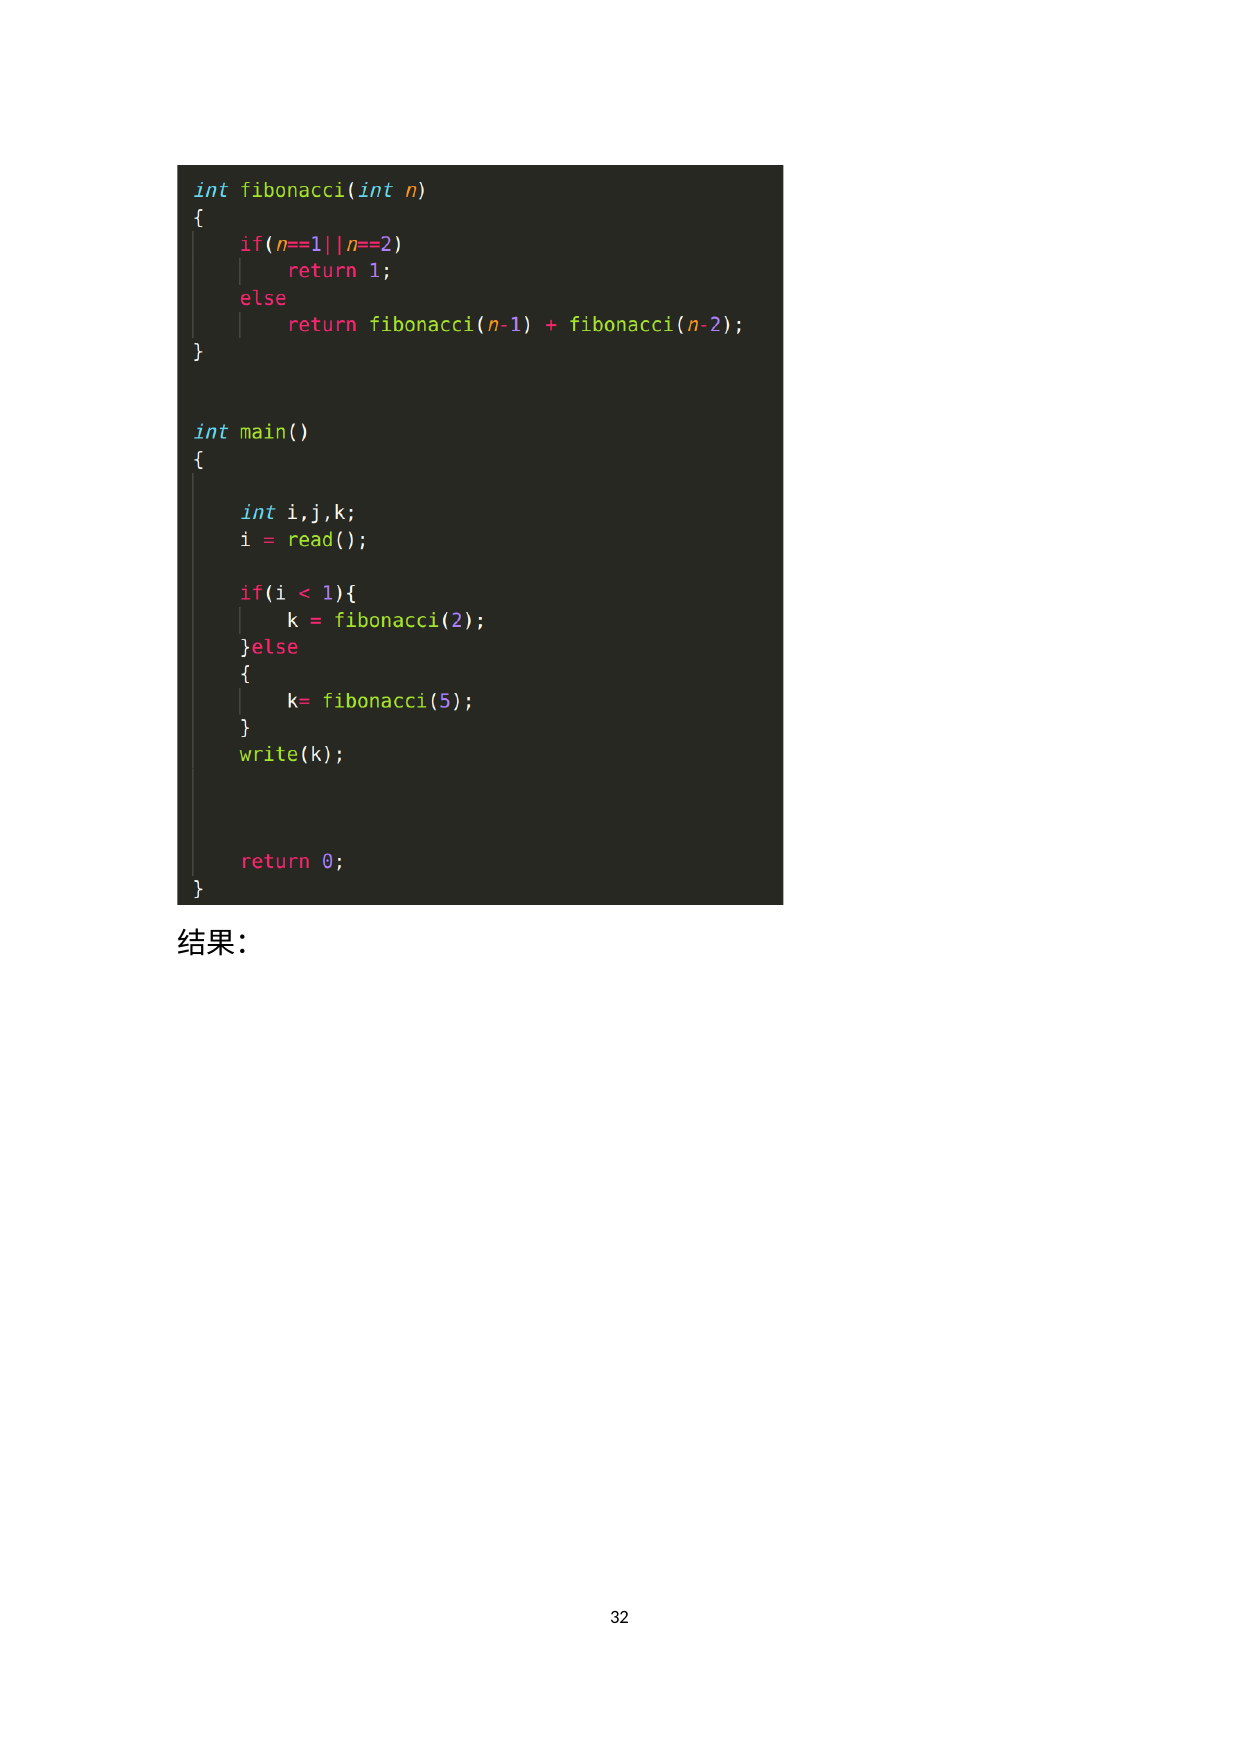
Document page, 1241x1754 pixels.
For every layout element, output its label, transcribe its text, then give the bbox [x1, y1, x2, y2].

list 结果： [177, 909, 1063, 974]
picture [177, 165, 784, 905]
